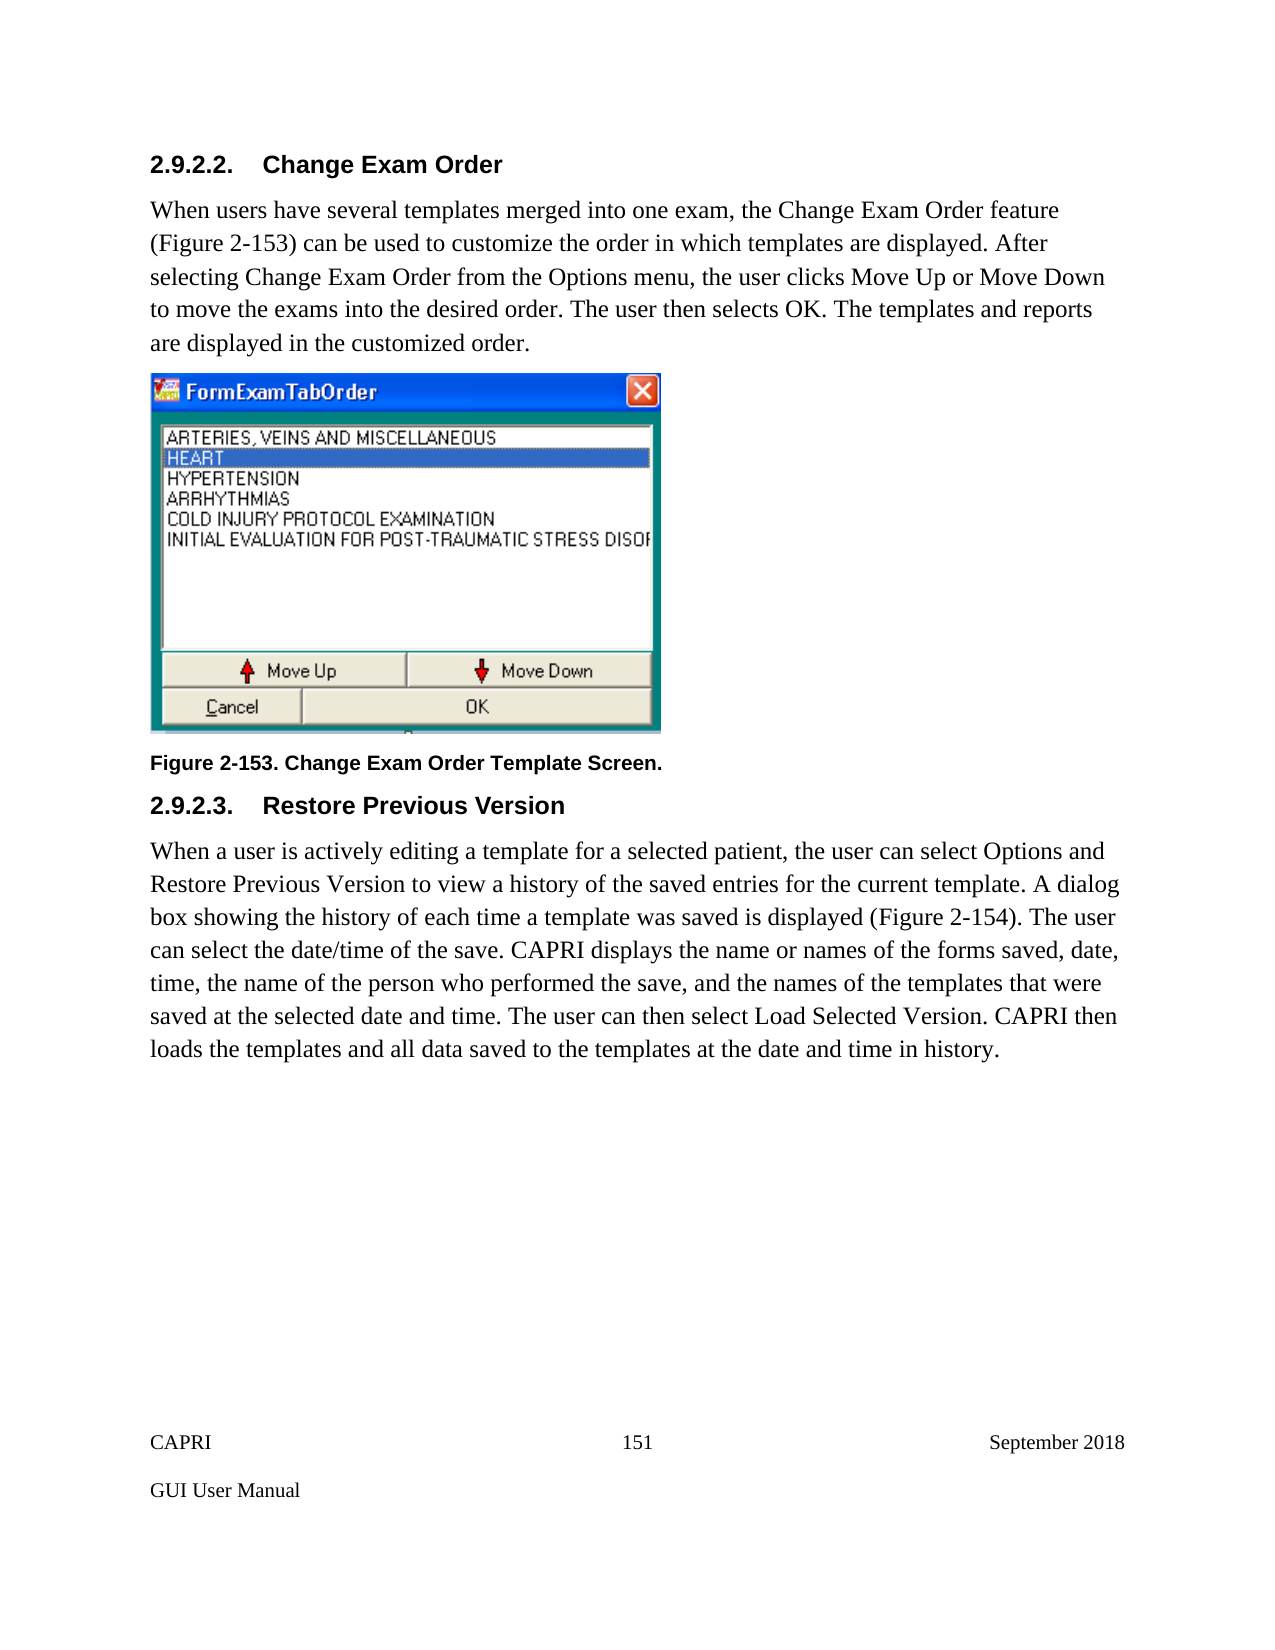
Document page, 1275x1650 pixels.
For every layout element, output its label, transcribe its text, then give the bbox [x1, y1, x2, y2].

text When users have several templates merged into one exam, the Change Exam Order feature (Figure 2-138) can be used to customize the order in which templates are displayed. After selecting Change Exam Order from the Options menu, the user clicks Move Up or Move Down to move the exams into the desired order. The user then selects OK. The templates and reports are displayed in the customized order. [150, 196, 1125, 356]
subtitle Restore Previous Version [150, 791, 1125, 819]
subtitle Change Exam Order [150, 150, 1125, 179]
text When a user is actively editing a template for a selected patient, the user can select Options and Restore Previous Version to view a history of the saved entries for the current template. A dialog box showing the history of each time a template was saved is displayed (Figure 2-139). The user can select the date/time of the save. CAPRI displays the name or names of the forms saved, date, time, the name of the person who performed the save, and the names of the templates that were saved at the selected date and time. The user can then select Load Selected Version. CAPRI then loads the templates and all data saved to the templates at the date and time in history. [150, 836, 1125, 1063]
picture [150, 373, 661, 734]
